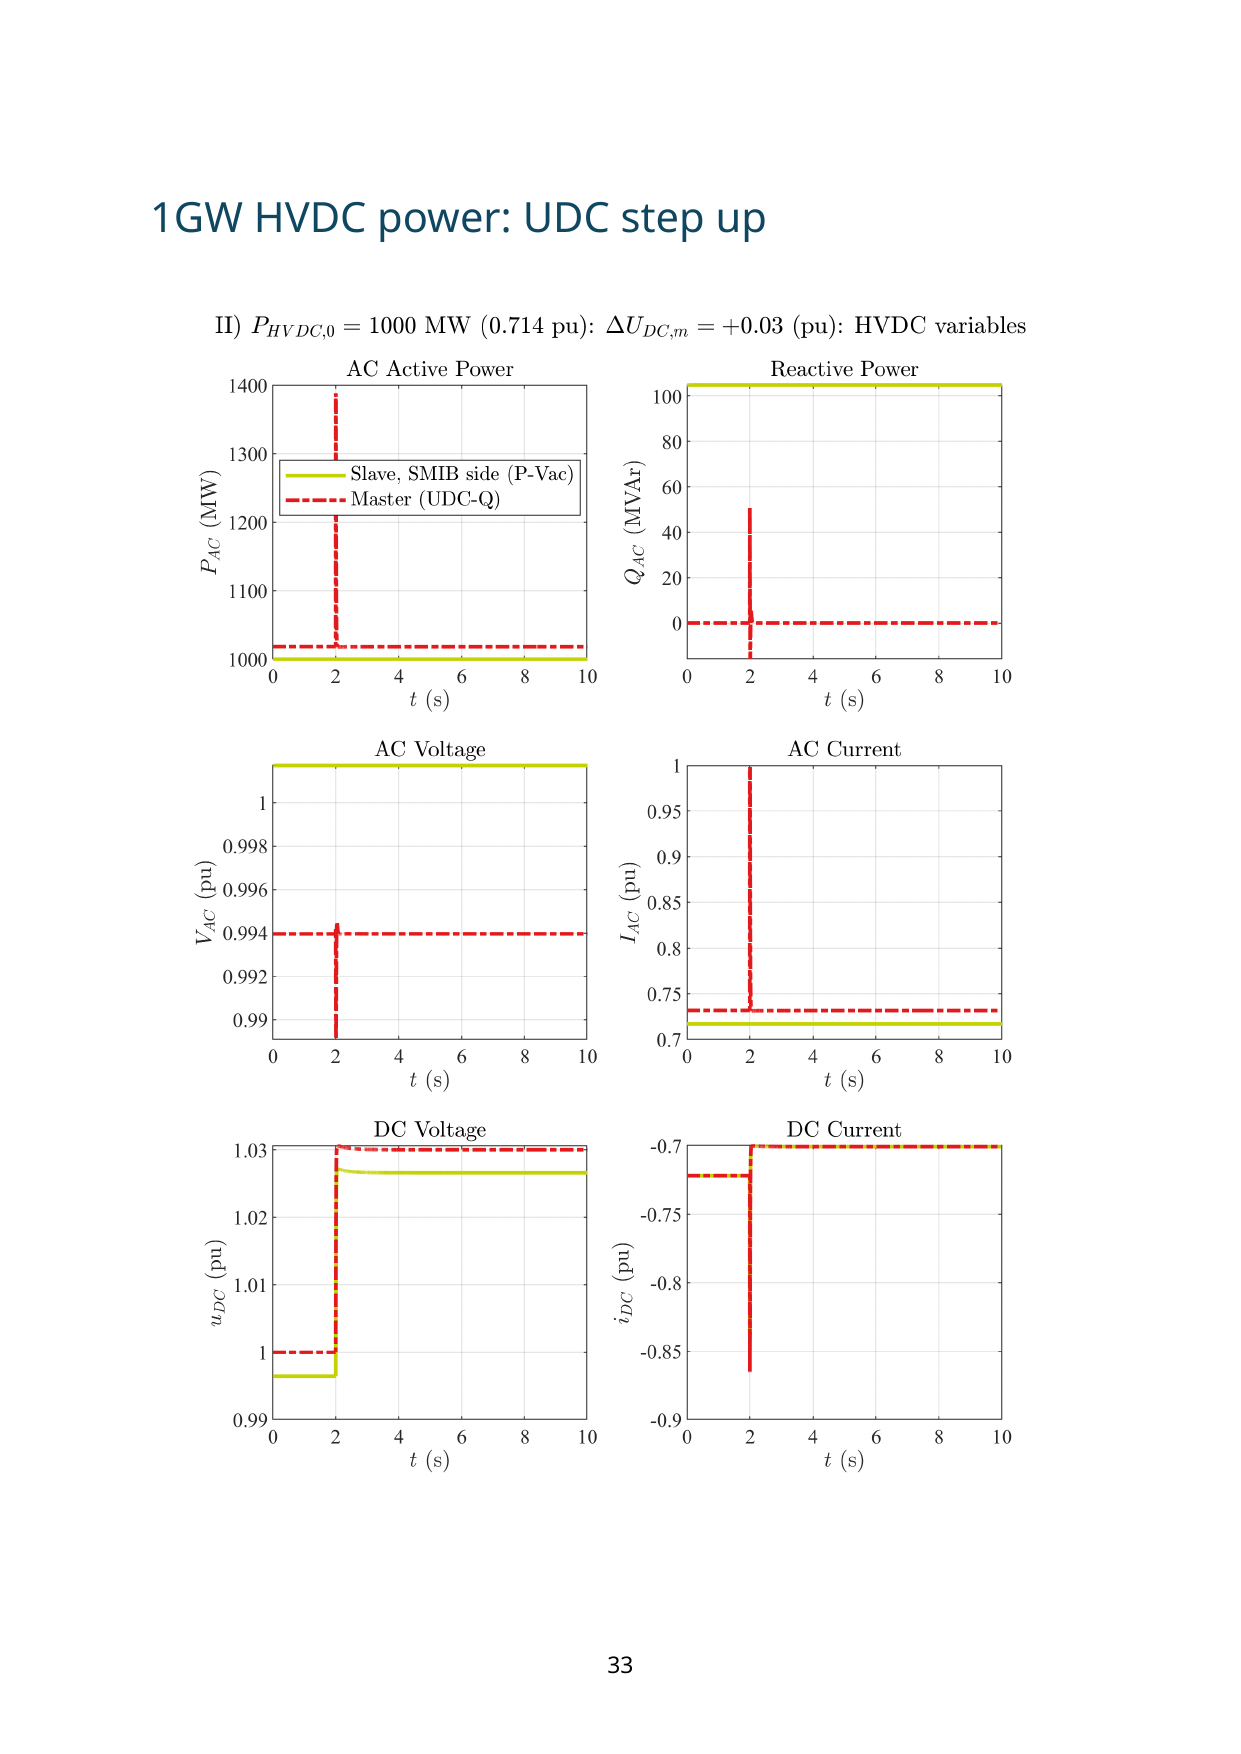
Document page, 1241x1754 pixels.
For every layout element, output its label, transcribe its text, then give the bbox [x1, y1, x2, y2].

subtitle 1GW HVDC power: UDC step up [150, 187, 1090, 244]
picture [150, 257, 1091, 1559]
